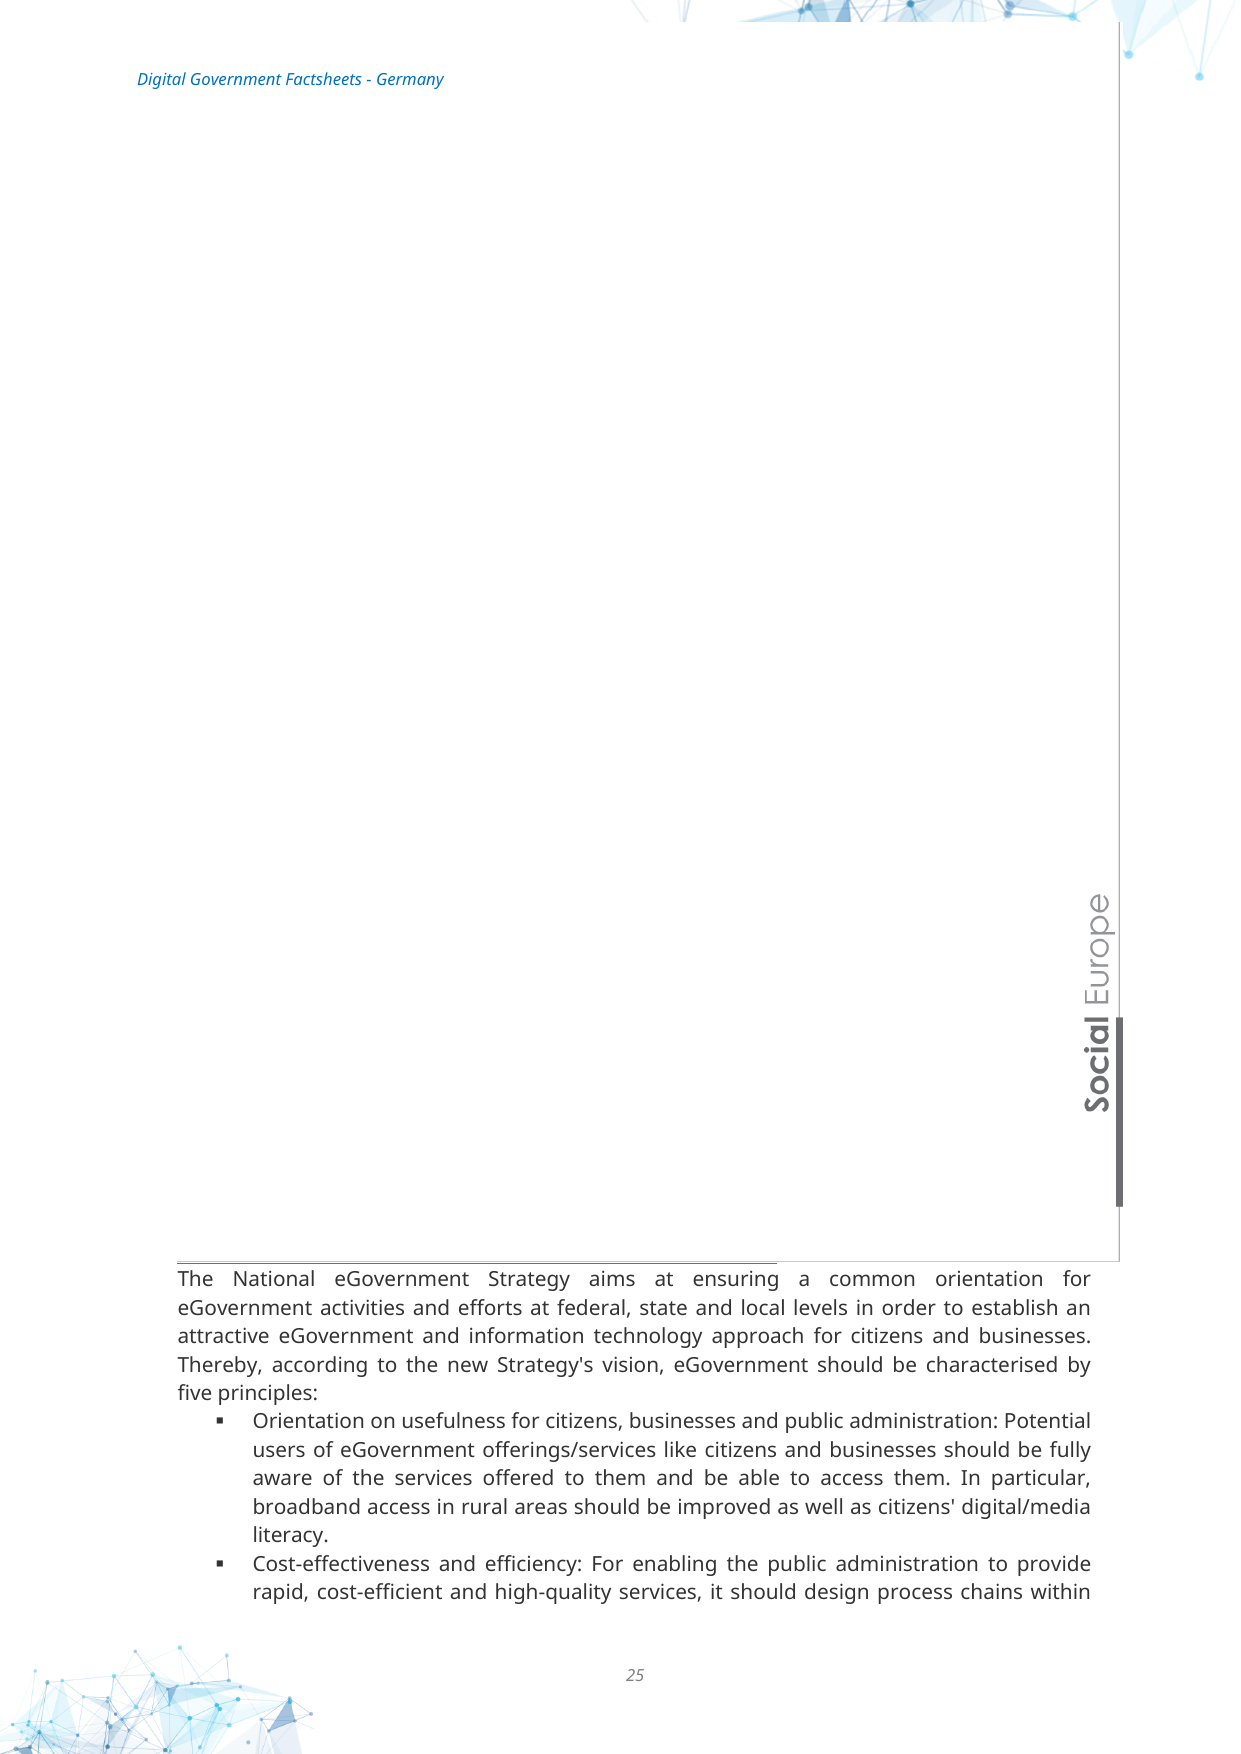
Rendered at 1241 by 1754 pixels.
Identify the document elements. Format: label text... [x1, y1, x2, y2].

list Orientation on usefulness for citizens, businesses and public administration: Potential users of eGovernment offerings/services like citizens and businesses should be fully aware of the services offered to them and be able to access them. In particular, broadband access in rural areas should be improved as well as citizens' digital/media literacy. [215, 1407, 1092, 1549]
list Cost-effectiveness and efficiency: For enabling the public administration to provide rapid, cost-efficient and high-quality services, it should design process chains within the public administration, which should be supported by electronic means, following a customer-centric approach. The various processes will be digitised to the most possible extent, with the Federal Government and the States putting the appropriate legal, organisational and technical instruments in place for ensuring the mandatory use of digital technologies. [215, 1549, 1092, 1606]
picture [177, 22, 1123, 1262]
text The National eGovernment Strategy aims at ensuring a common orientation for eGovernment activities and efforts at federal, state and local levels in order to establish an attractive eGovernment and information technology approach for citizens and businesses. Thereby, according to the new Strategy's vision, eGovernment should be characterised by five principles: [177, 1264, 1092, 1407]
